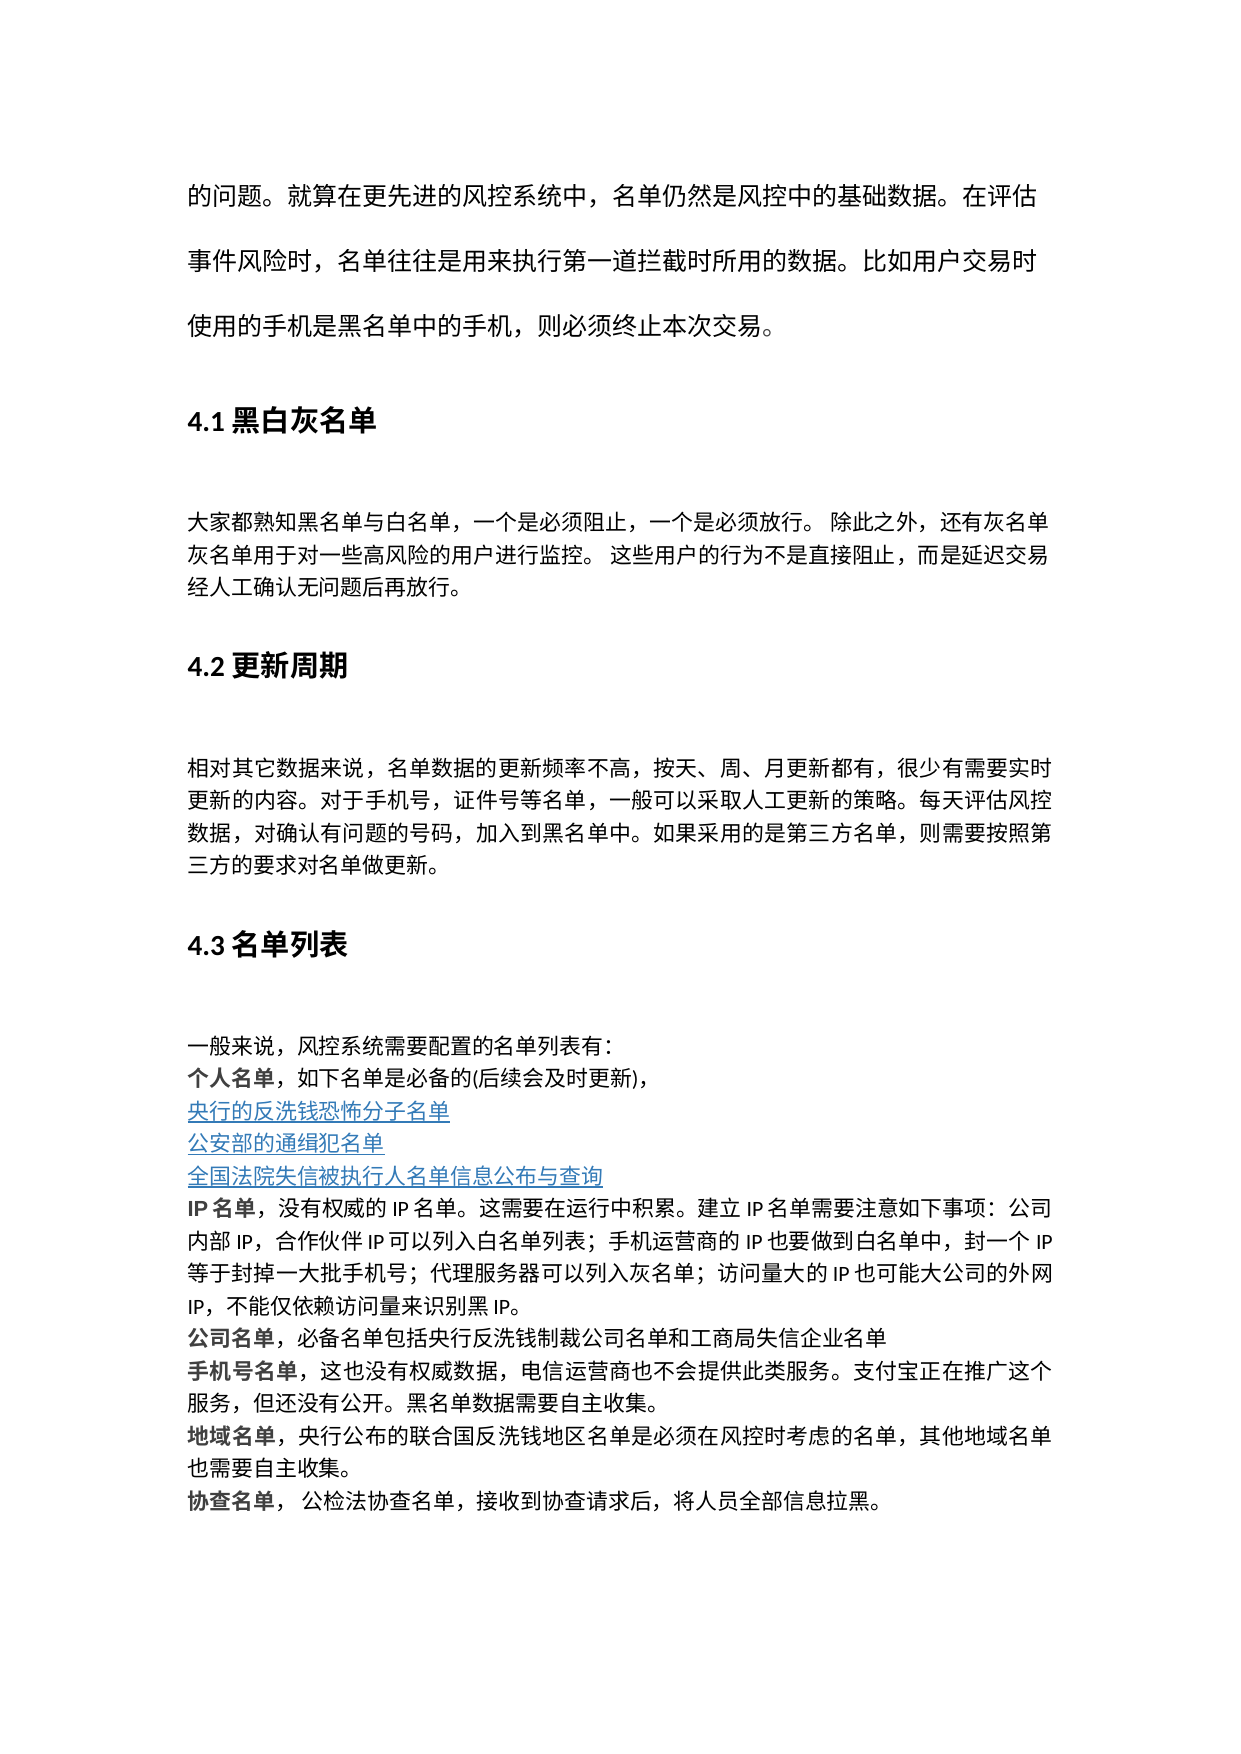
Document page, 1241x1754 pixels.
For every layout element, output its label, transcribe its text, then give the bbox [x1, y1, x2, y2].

text 个人名单，如下名单是必备的(后续会及时更新)， [187, 1061, 1053, 1093]
text 地域名单，央行公布的联合国反洗钱地区名单是必须在风控时考虑的名单，其他地域名单也需要自主收集。 [187, 1418, 1053, 1483]
text 一般来说，风控系统需要配置的名单列表有： [187, 1028, 1053, 1061]
text 大家都熟知黑名单与白名单，一个是必须阻止，一个是必须放行。 除此之外，还有灰名单。灰名单用于对一些高风险的用户进行监控。 这些用户的行为不是直接阻止，而是延迟交易，经人工确认无问题后再放行。 [187, 505, 1053, 602]
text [187, 162, 1053, 357]
subtitle 4.3 名单列表 [187, 910, 1053, 975]
subtitle 4.1 黑白灰名单 [187, 386, 1053, 451]
text 公司名单，必备名单包括央行反洗钱制裁公司名单和工商局失信企业名单 [187, 1321, 1053, 1353]
text 央行的反洗钱恐怖分子名单 [187, 1093, 1053, 1126]
text 协查名单， 公检法协查名单，接收到协查请求后，将人员全部信息拉黑。 [187, 1483, 1053, 1516]
text IP名单，没有权威的IP名单。这需要在运行中积累。建立IP名单需要注意如下事项：公司内部IP，合作伙伴IP可以列入白名单列表；手机运营商的IP也要做到白名单中，封一个IP等于封掉一大批手机号；代理服务器可以列入灰名单；访问量大的IP也可能大公司的外网IP，不能仅依赖访问量来识别黑IP。 [187, 1191, 1053, 1321]
text 相对其它数据来说，名单数据的更新频率不高，按天、周、月更新都有，很少有需要实时更新的内容。对于手机号，证件号等名单，一般可以采取人工更新的策略。每天评估风控数据，对确认有问题的号码，加入到黑名单中。如果采用的是第三方名单，则需要按照第三方的要求对名单做更新。 [187, 751, 1053, 881]
text 公安部的通缉犯名单 [187, 1126, 1053, 1158]
subtitle 4.2 更新周期 [187, 632, 1053, 697]
text 全国法院失信被执行人名单信息公布与查询 [187, 1158, 1053, 1191]
text 手机号名单，这也没有权威数据，电信运营商也不会提供此类服务。支付宝正在推广这个服务，但还没有公开。黑名单数据需要自主收集。 [187, 1353, 1053, 1418]
